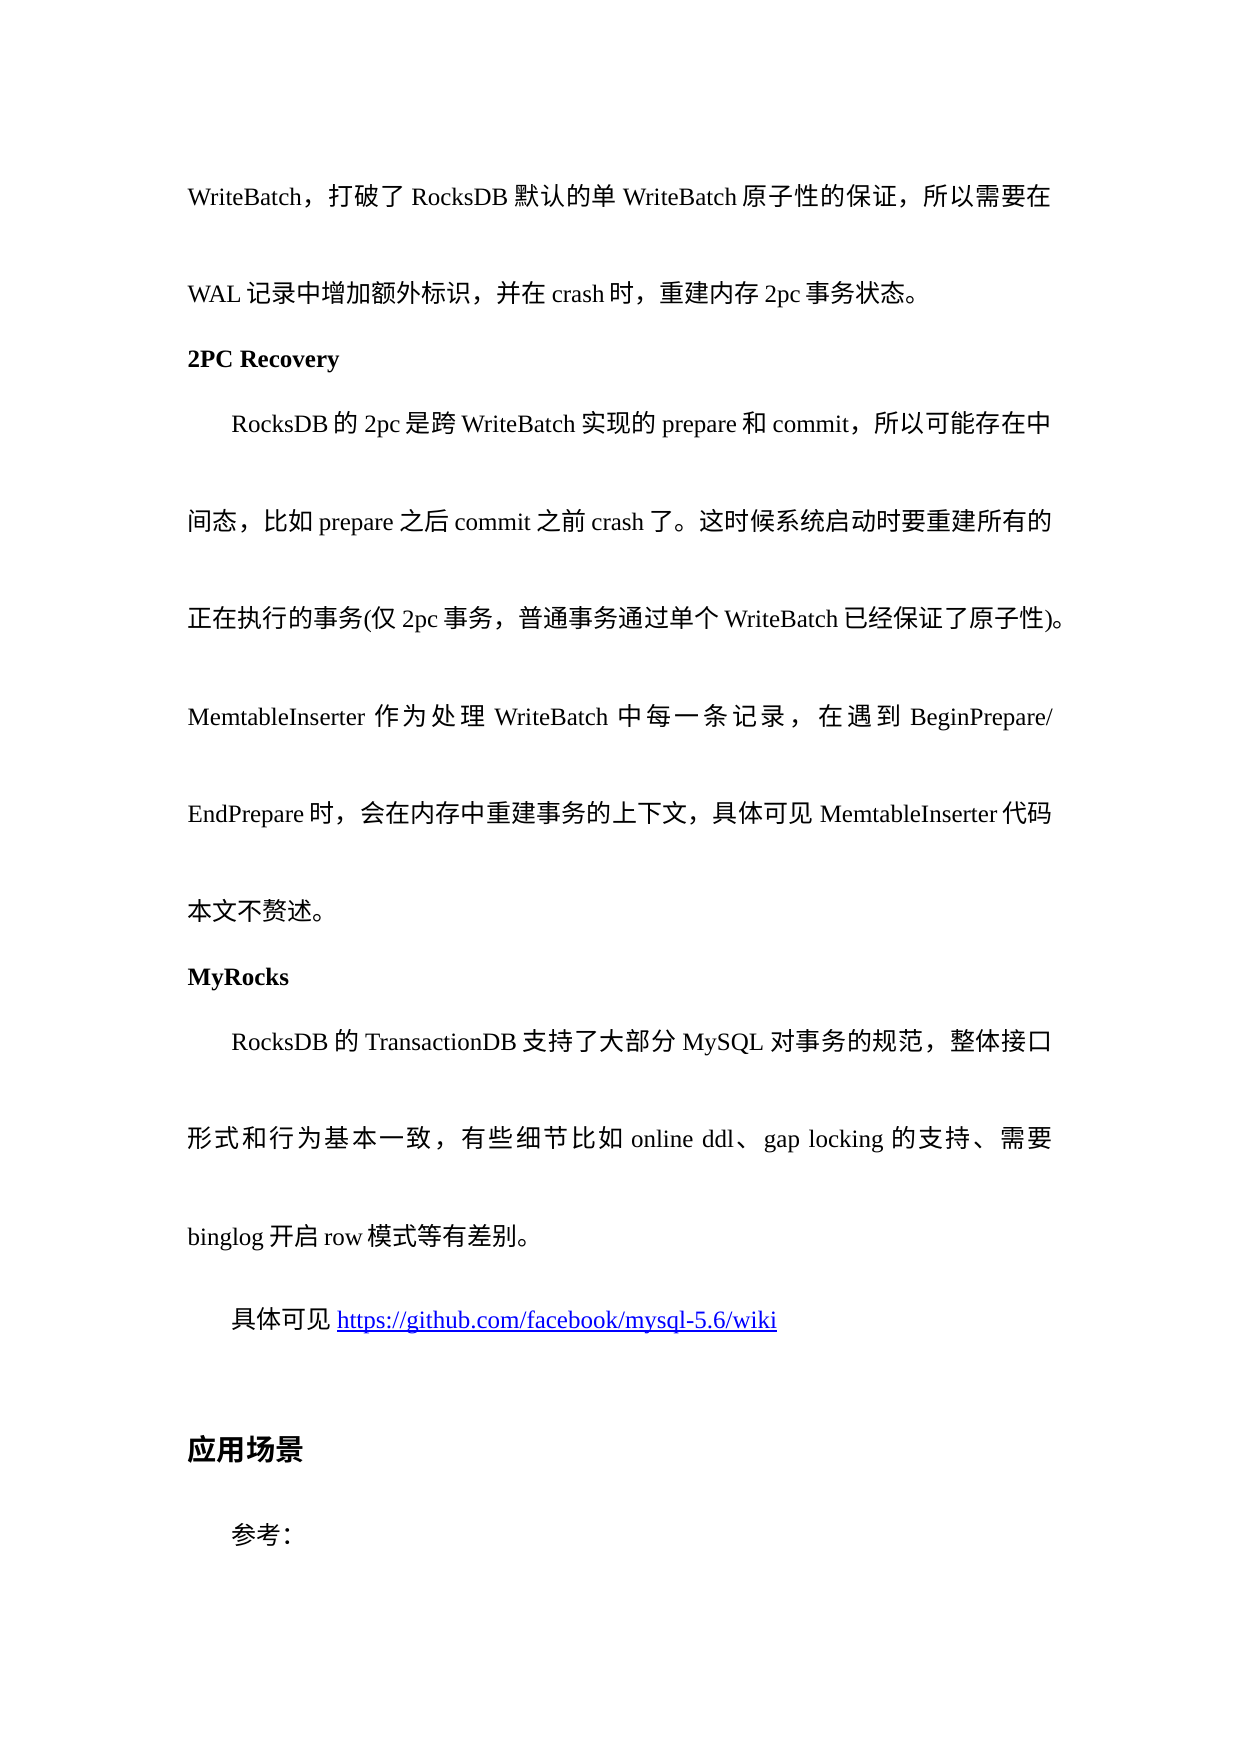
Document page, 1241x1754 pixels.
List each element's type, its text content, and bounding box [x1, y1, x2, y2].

subtitle 2PC Recovery [187, 343, 1053, 375]
subtitle 应用场景 [187, 1415, 1053, 1480]
text RocksDB的2pc是跨WriteBatch实现的prepare和commit，所以可能存在中间态，比如prepare之后commit之前crash了。这时候系统启动时要重建所有的正在执行的事务(仅2pc事务，普通事务通过单个WriteBatch已经保证了原子性)。MemtableInserter作为处理WriteBatch中每一条记录，在遇到BeginPrepare/EndPrepare时，会在内存中重建事务的上下文，具体可见MemtableInserter代码本文不赘述。 [187, 389, 1053, 942]
text 具体可见 https://github.com/facebook/mysql-5.6/wiki [187, 1285, 1053, 1350]
text 参考： [187, 1501, 1053, 1566]
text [187, 162, 1053, 324]
subtitle MyRocks [187, 960, 1053, 993]
text RocksDB的TransactionDB支持了大部分MySQL对事务的规范，整体接口形式和行为基本一致，有些细节比如online ddl、gap locking的支持、需要binglog开启row模式等有差别。 [187, 1007, 1053, 1267]
